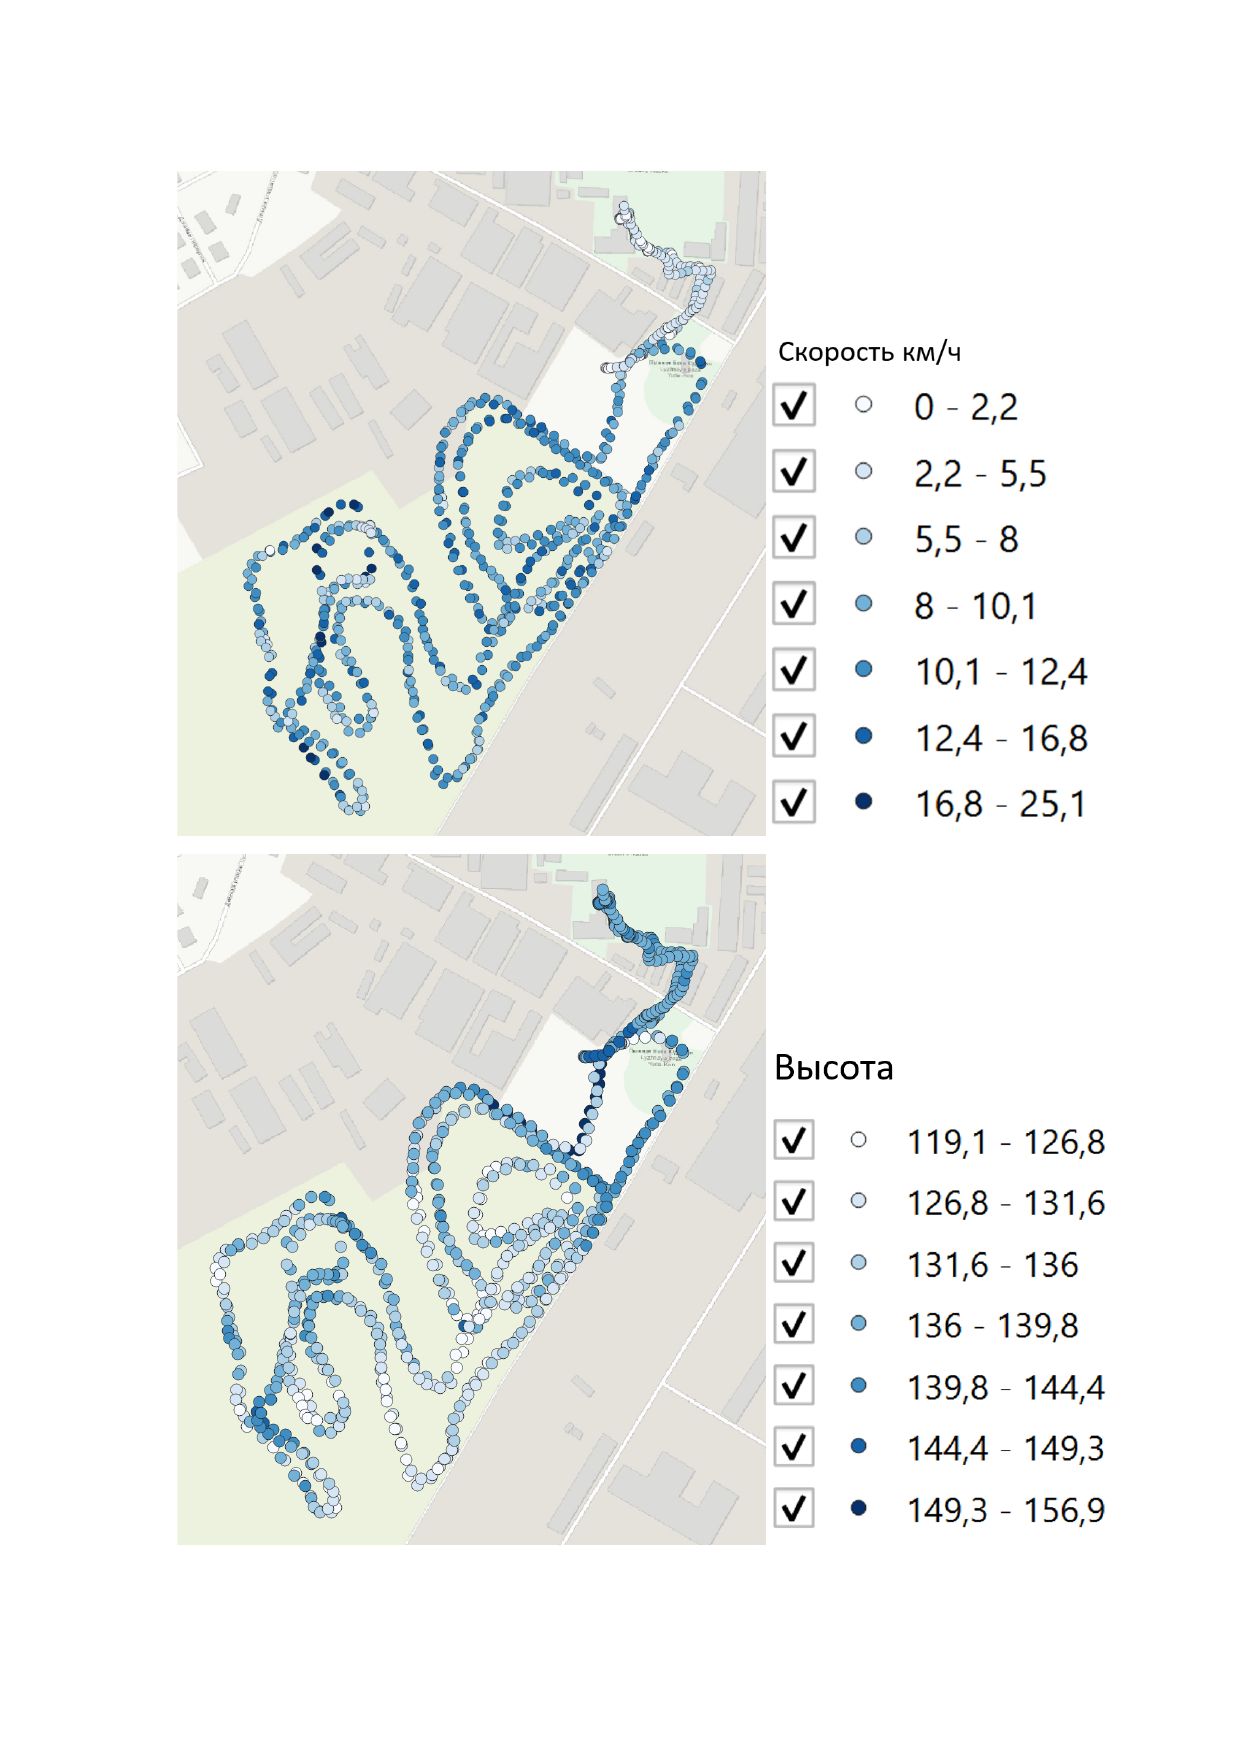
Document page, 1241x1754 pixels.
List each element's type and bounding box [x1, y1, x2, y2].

picture [177, 854, 1139, 1545]
picture [177, 171, 1106, 836]
